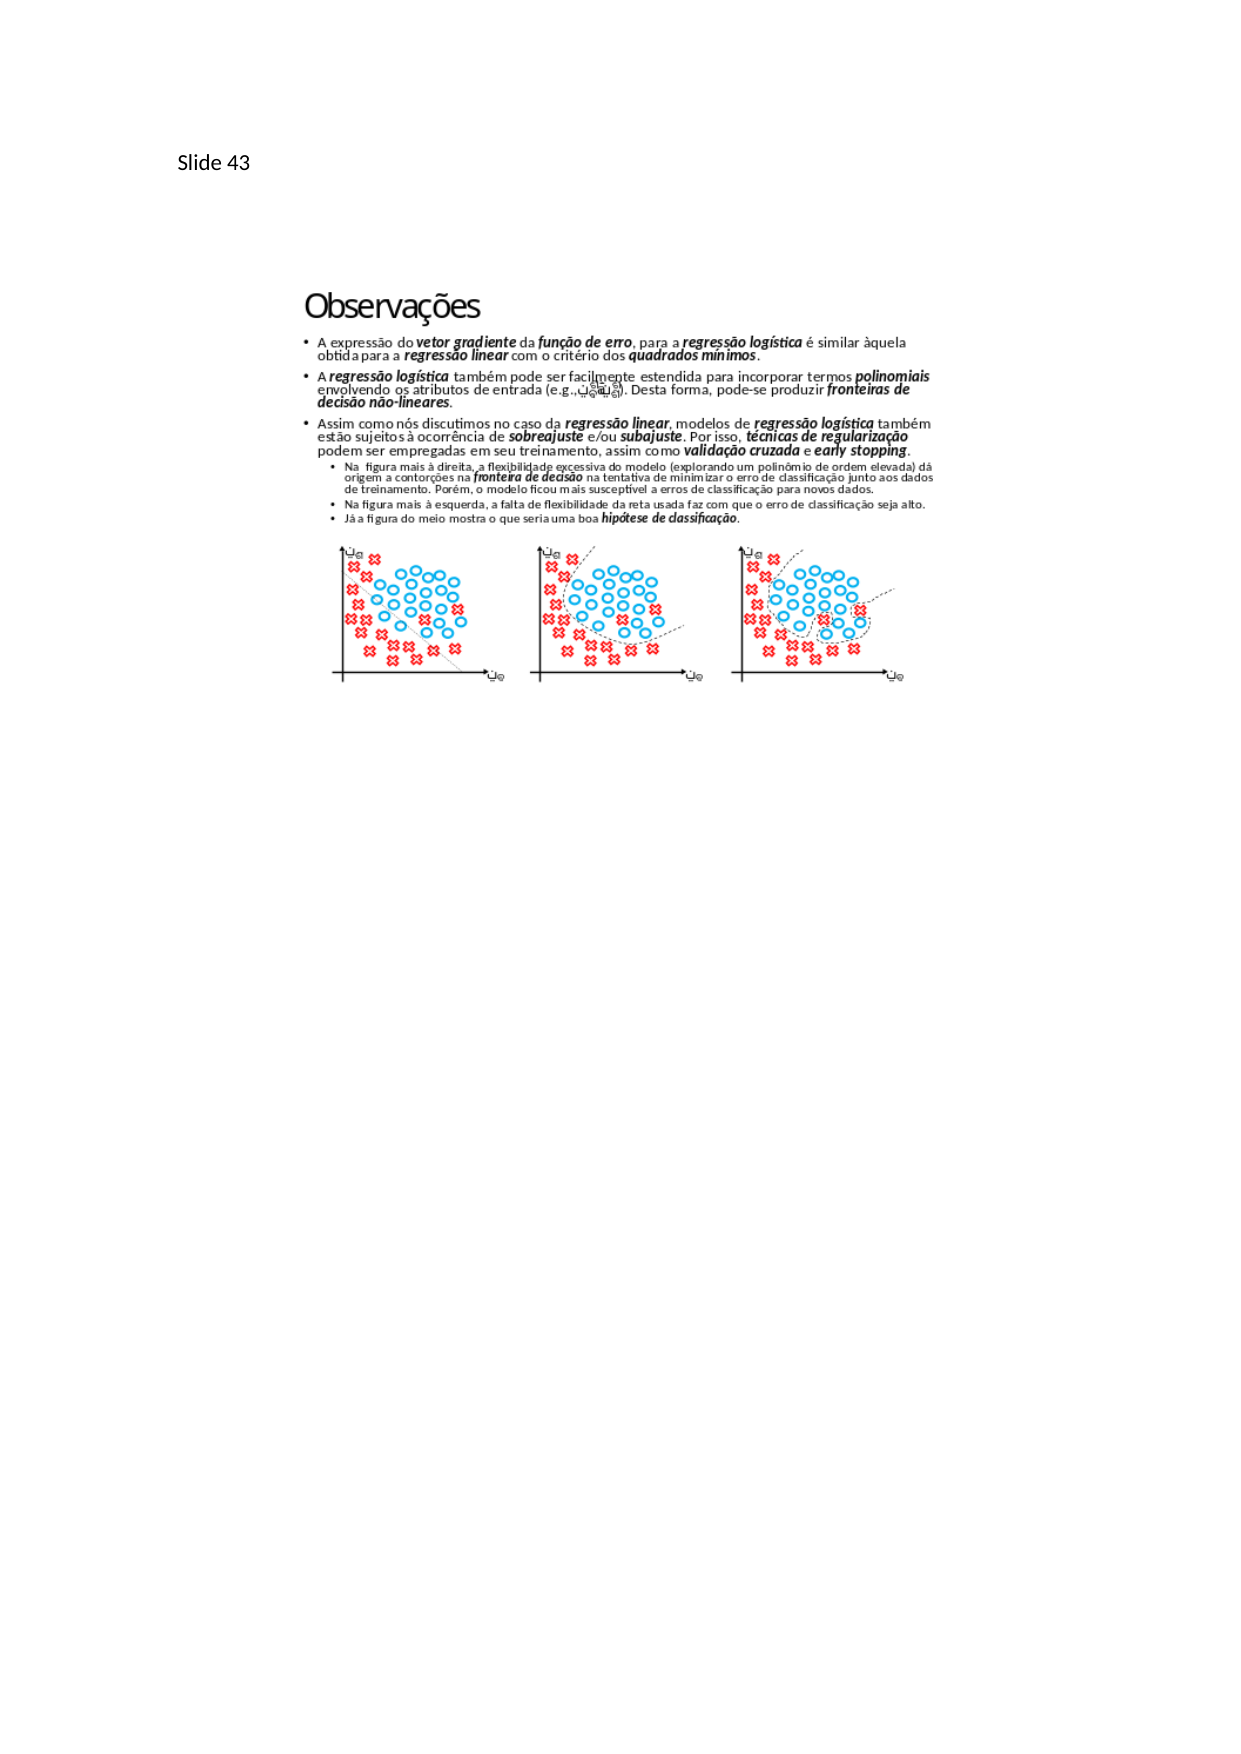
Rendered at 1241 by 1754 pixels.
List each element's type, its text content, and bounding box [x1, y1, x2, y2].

text Slide 43 [177, 148, 1063, 176]
